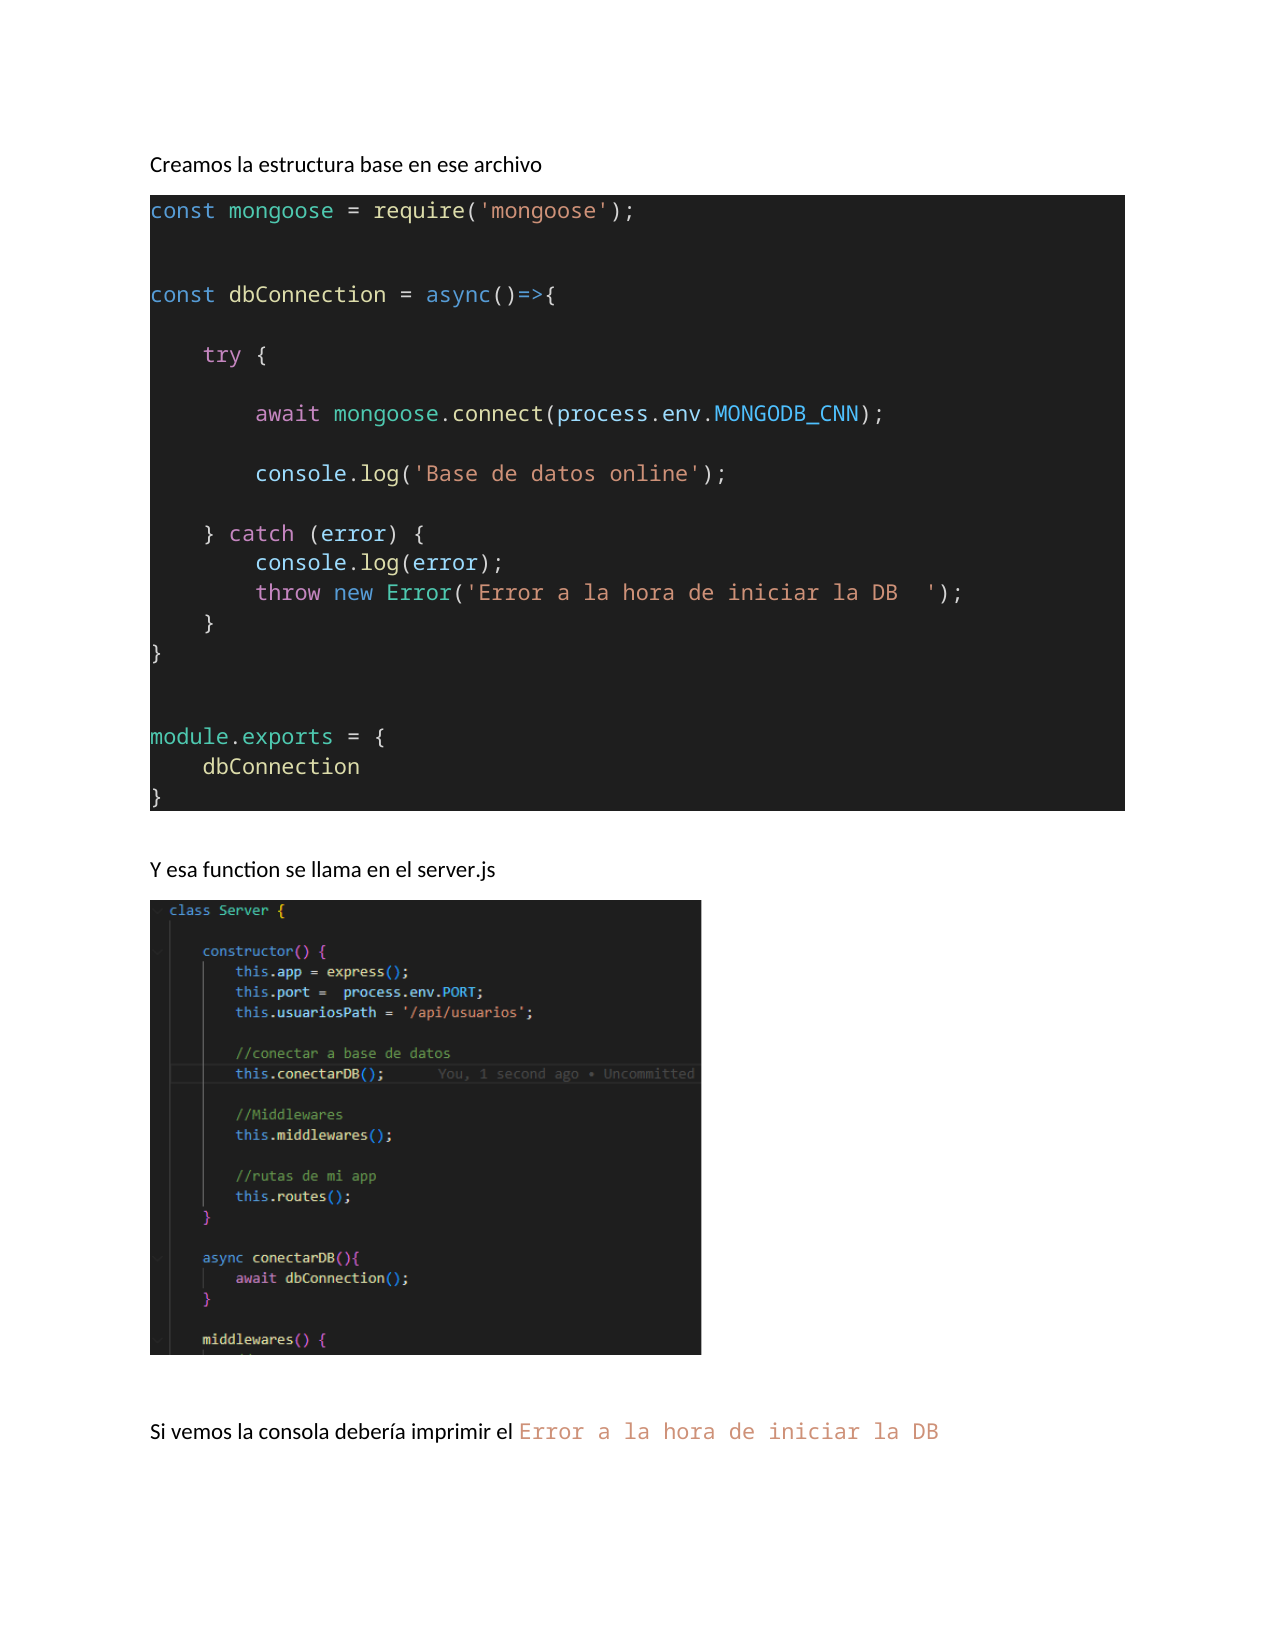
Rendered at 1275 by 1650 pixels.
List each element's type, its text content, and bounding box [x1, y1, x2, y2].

text } catch (error) { [150, 518, 1125, 547]
text module.exports = { [150, 721, 1125, 751]
text } [150, 607, 1125, 637]
text console.log('Base de datos online'); [150, 458, 1125, 488]
text await mongoose.connect(process.env.MONGODB_CNN); [150, 398, 1125, 428]
text dbConnection [150, 751, 1125, 781]
text const dbConnection = async()=>{ [150, 279, 1125, 309]
text console.log(error); [150, 547, 1125, 577]
picture [150, 900, 702, 1355]
text } [150, 637, 1125, 667]
text const mongoose = require('mongoose'); [150, 195, 1125, 224]
text throw new Error('Error a la hora de iniciar la DB '); [150, 577, 1125, 607]
text } [150, 781, 1125, 811]
text try { [150, 339, 1125, 369]
text Y esa function se llama en el server.js [150, 855, 1125, 883]
text Creamos la estructura base en ese archivo [150, 150, 1125, 178]
text Si vemos la consola debería imprimir el Error a la hora de iniciar la DB [150, 1416, 1125, 1446]
